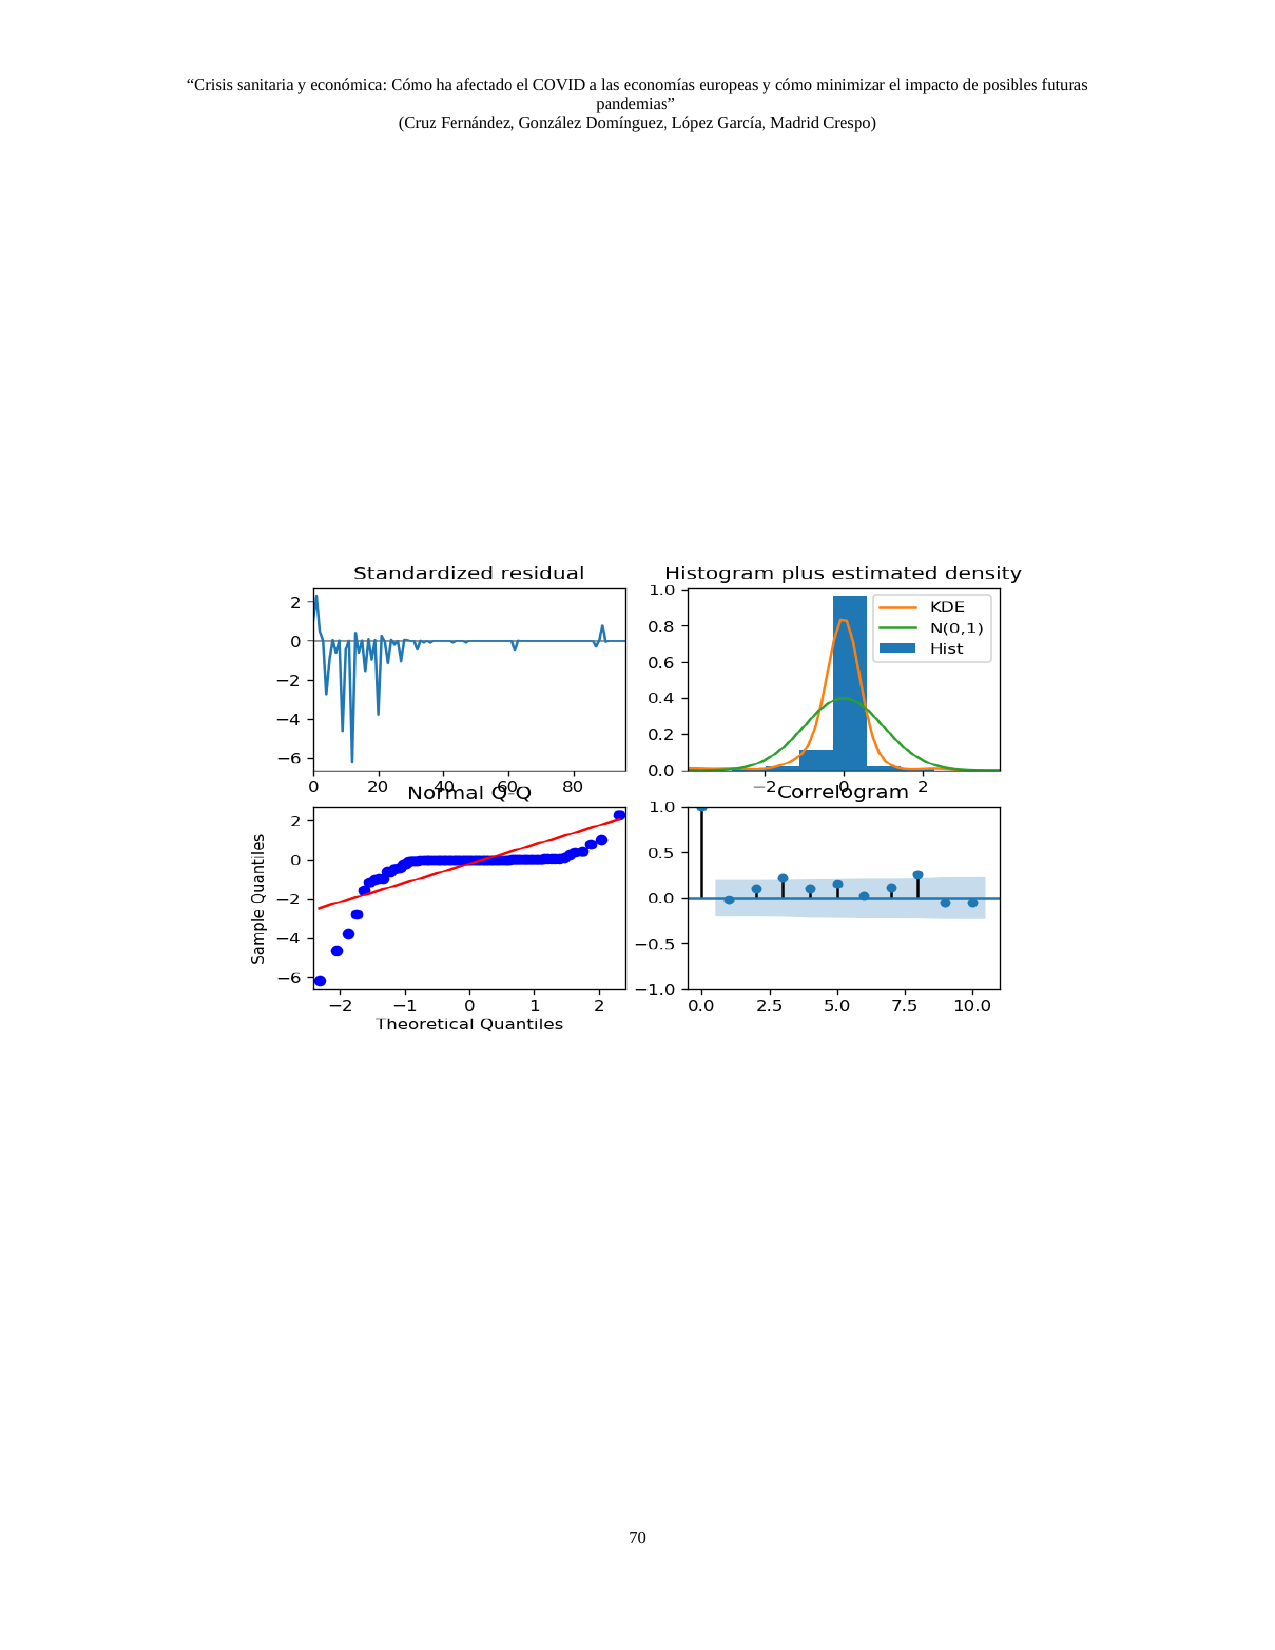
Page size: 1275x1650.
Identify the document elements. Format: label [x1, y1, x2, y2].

picture [240, 555, 1035, 1042]
